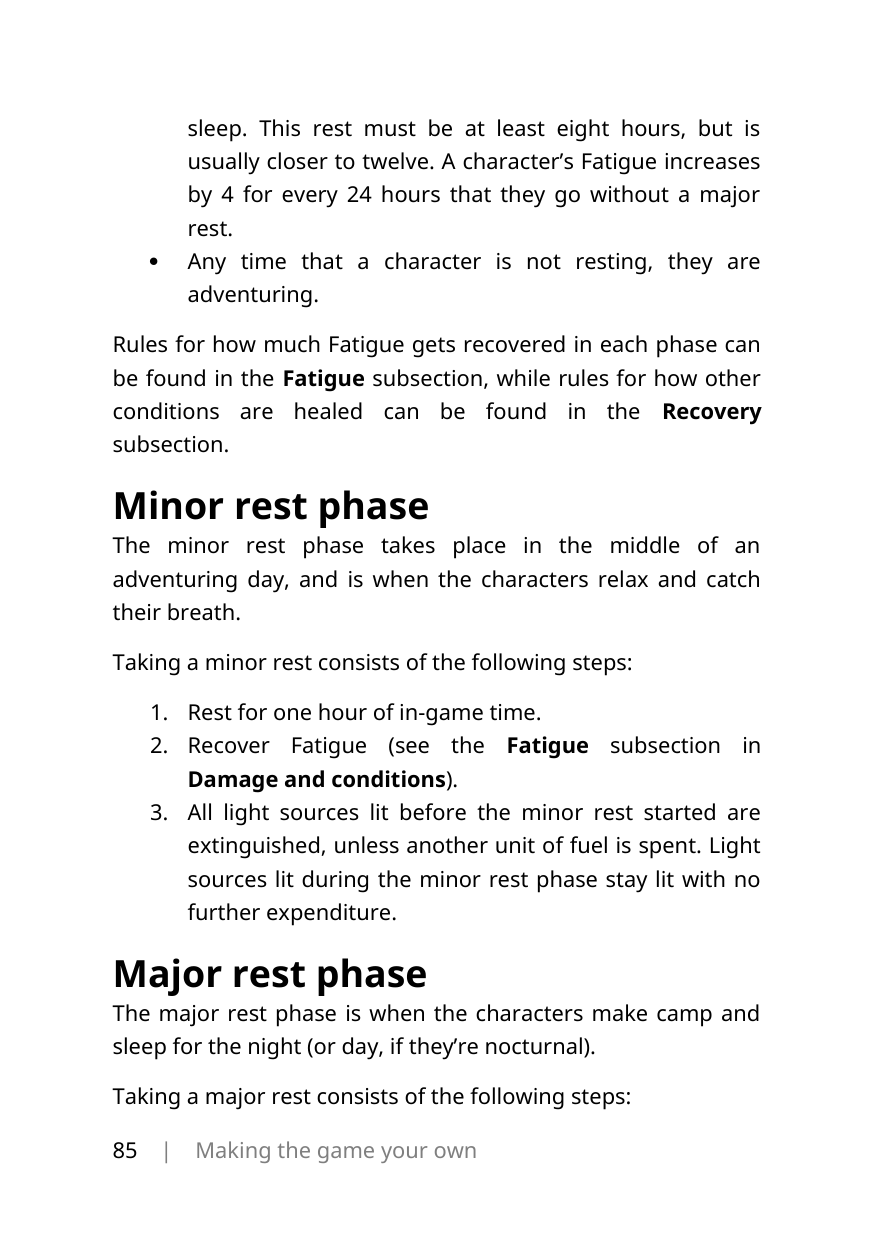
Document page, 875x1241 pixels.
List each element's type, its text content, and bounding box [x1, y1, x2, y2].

subtitle Major rest phase [112, 947, 762, 998]
text Taking a minor rest consists of the following steps: [112, 647, 762, 677]
list Recover Fatigue (see the Fatigue subsection in Damage and conditions). [150, 730, 762, 793]
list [150, 112, 762, 242]
list Rest for one hour of in-game time. [150, 697, 762, 727]
subtitle Minor rest phase [112, 479, 762, 530]
list Any time that a character is not resting, they are adventuring. [150, 246, 762, 309]
text The major rest phase is when the characters make camp and sleep for the night (or day, if they’re nocturnal). [112, 998, 762, 1061]
list All light sources lit before the minor rest started are extinguished, unless another unit of fuel is spent. Light sources lit during the minor rest phase stay lit with no further expenditure. [150, 797, 762, 927]
text The minor rest phase takes place in the middle of an adventuring day, and is when the characters relax and catch their breath. [112, 530, 762, 627]
text Taking a major rest consists of the following steps: [112, 1081, 762, 1111]
text Rules for how much Fatigue gets recovered in each phase can be found in the Fatigue subsection, while rules for how other conditions are healed can be found in the Recovery subsection. [112, 329, 762, 459]
